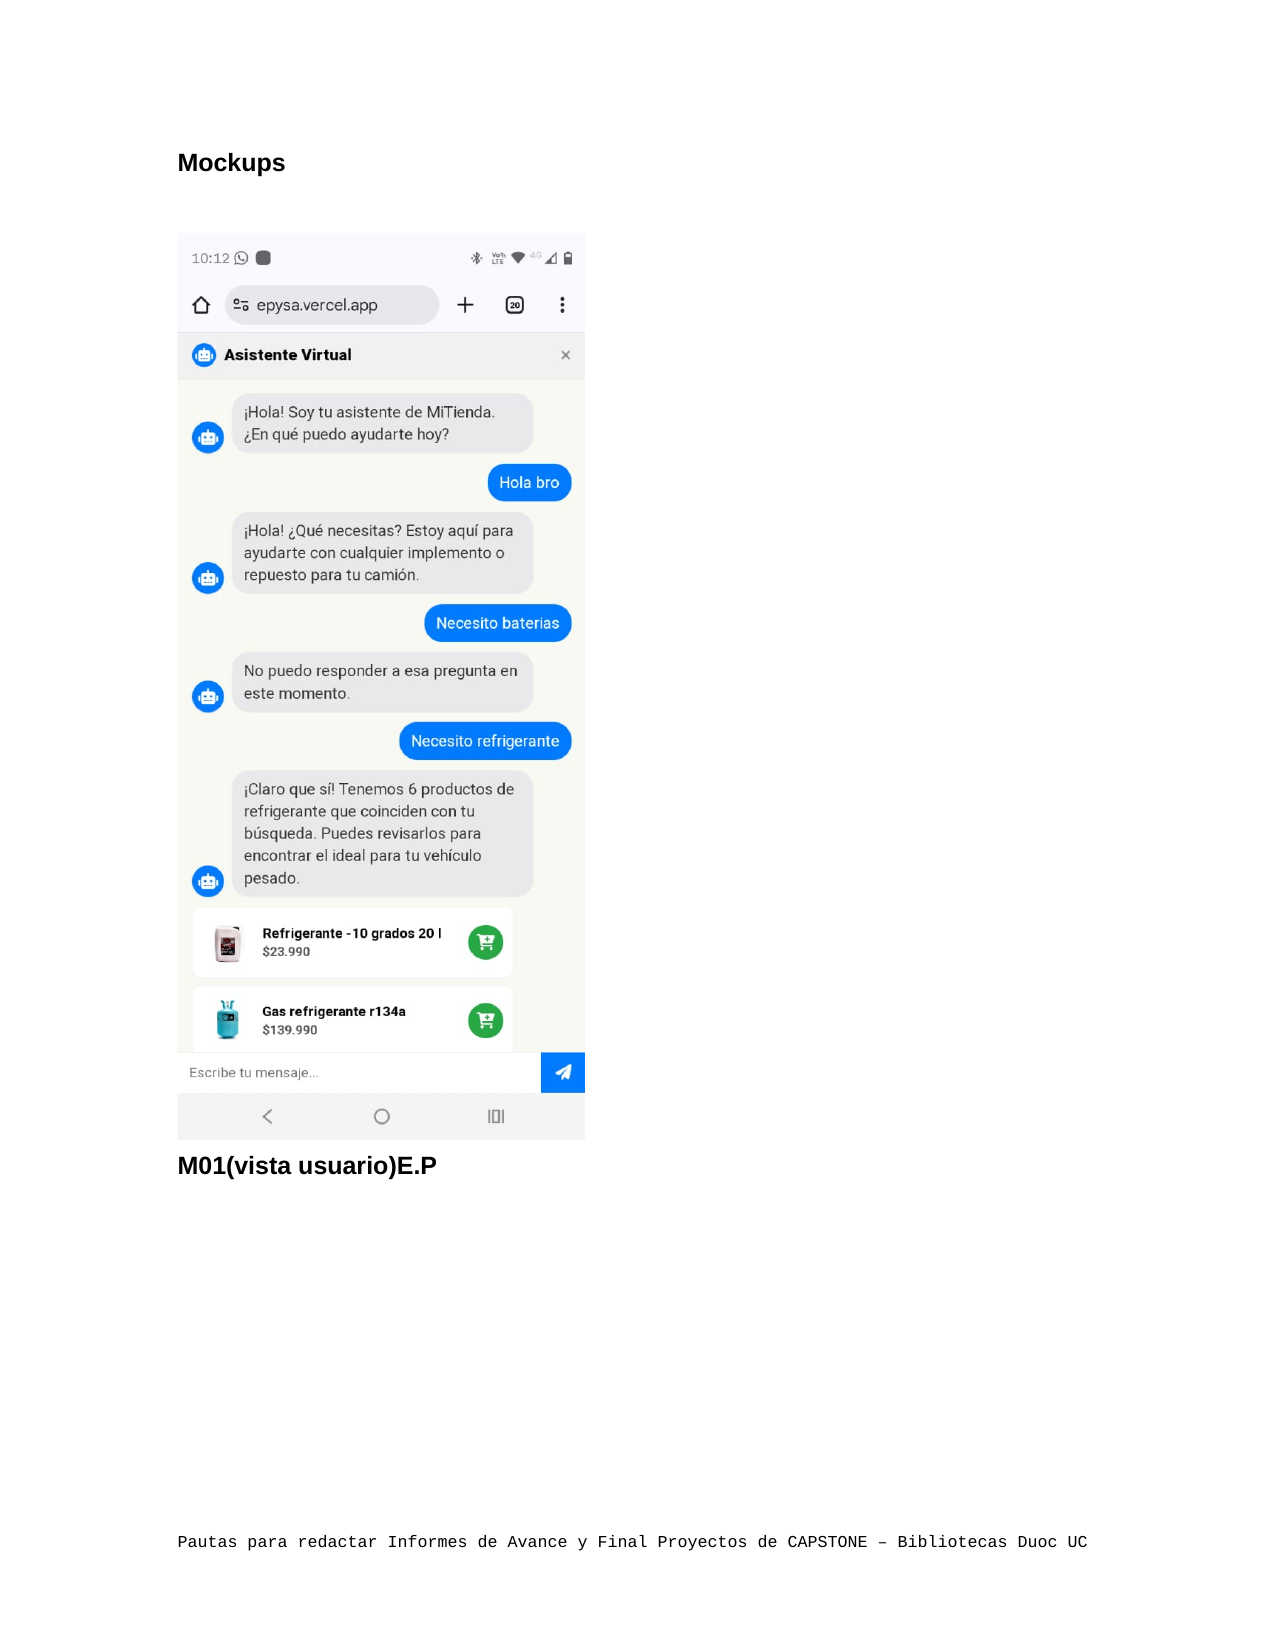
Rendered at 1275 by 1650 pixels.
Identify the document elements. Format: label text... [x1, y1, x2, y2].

text Mockups [177, 148, 1098, 176]
text M01(vista usuario)E.P [177, 1151, 1098, 1180]
picture [177, 233, 585, 1140]
